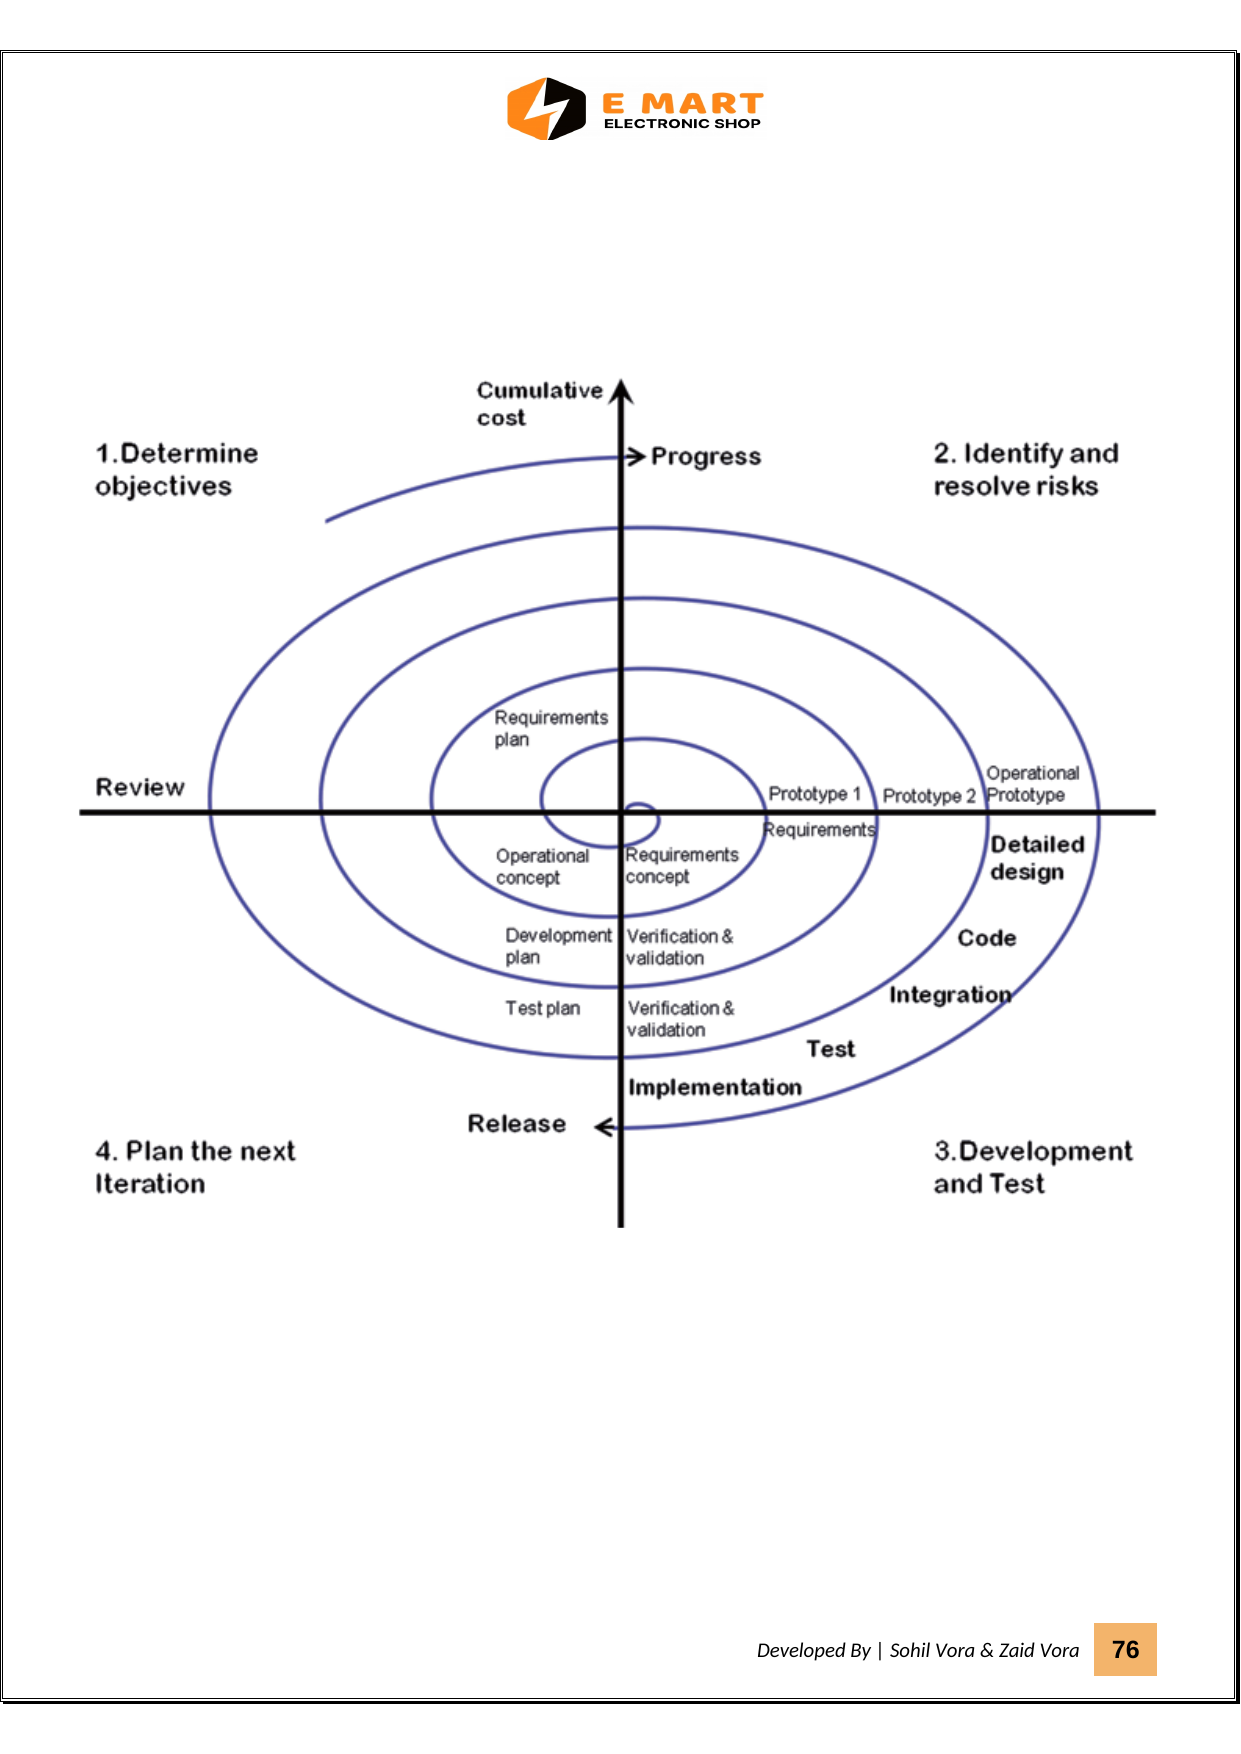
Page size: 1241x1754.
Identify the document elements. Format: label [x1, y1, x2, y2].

picture [504, 76, 767, 139]
picture [78, 377, 1157, 1227]
